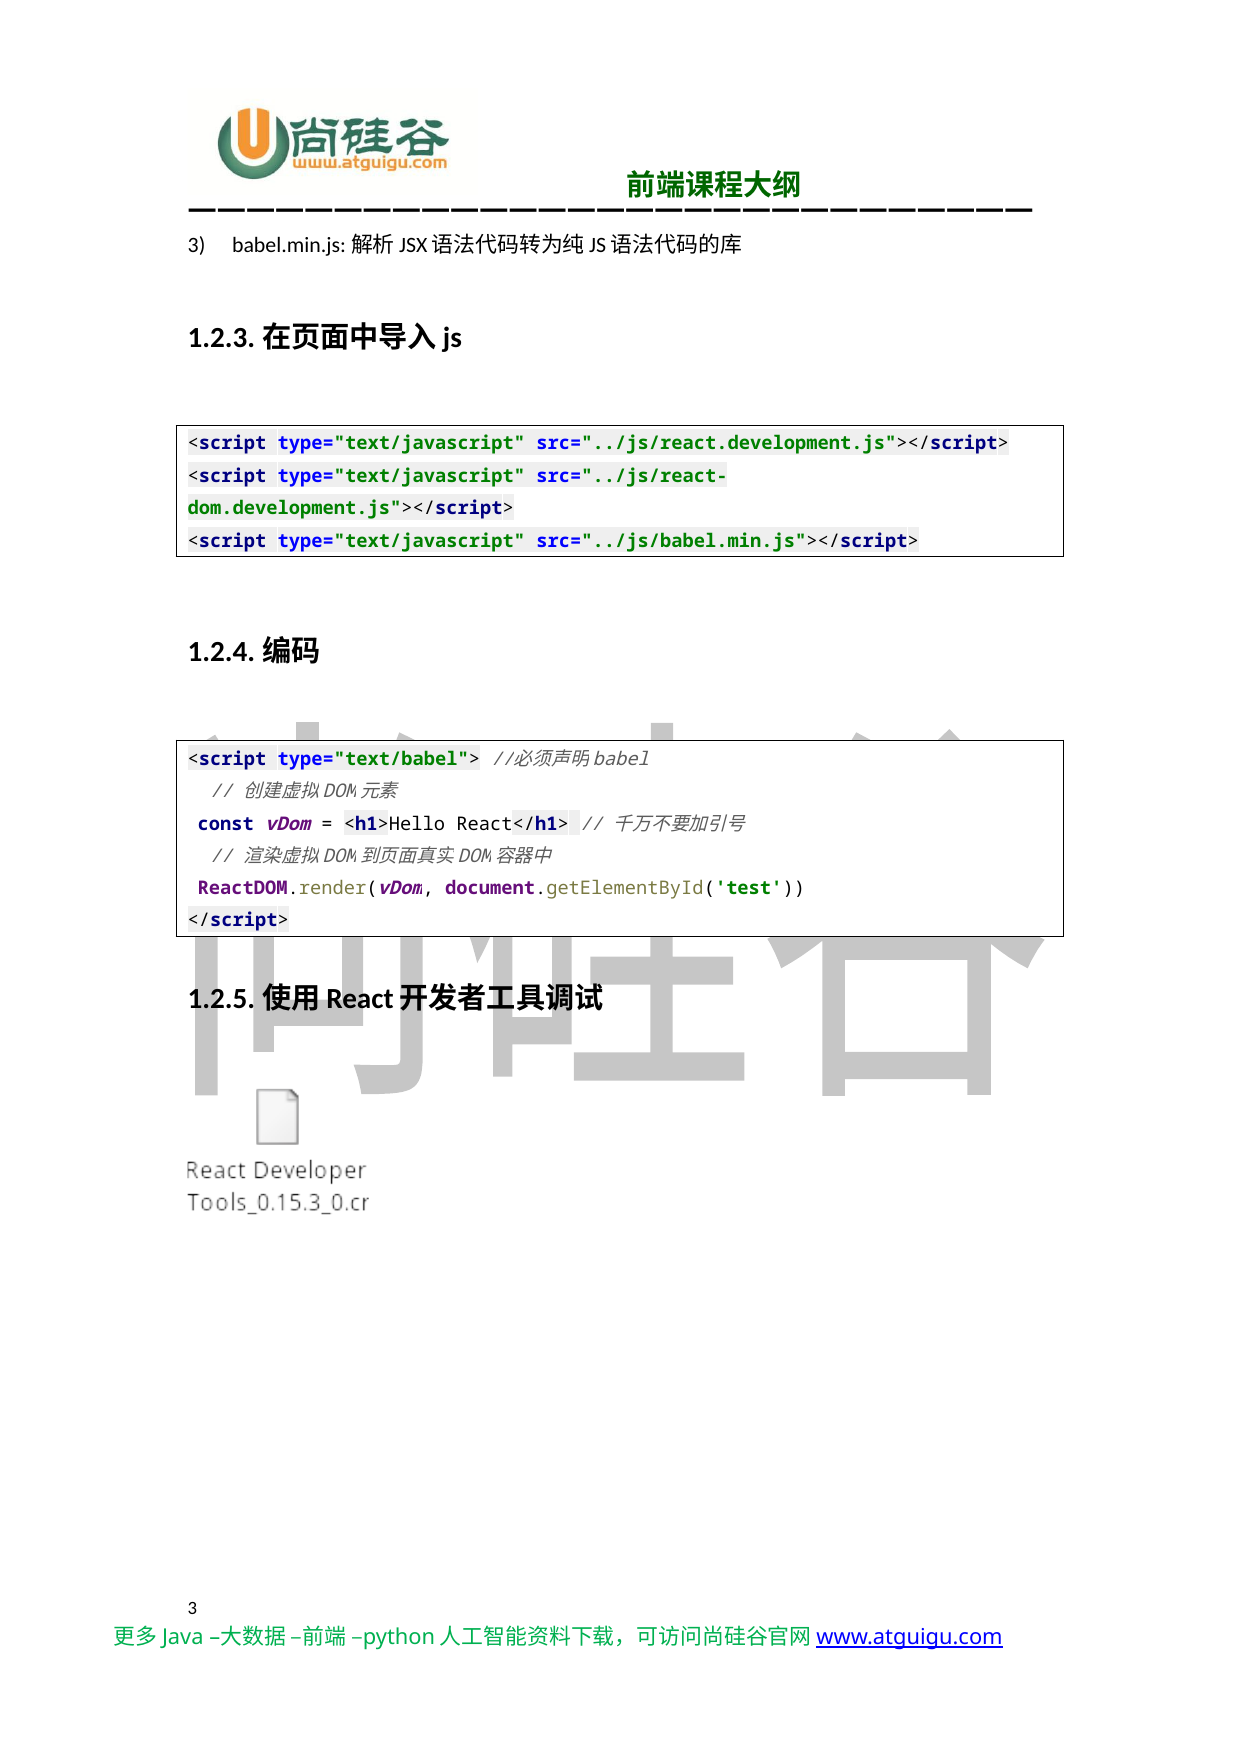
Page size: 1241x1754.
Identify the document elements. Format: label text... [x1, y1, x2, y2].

subtitle 使用React开发者工具调试 [187, 964, 1053, 1029]
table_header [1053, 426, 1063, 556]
picture [187, 88, 479, 195]
subtitle 在页面中导入js [187, 302, 1053, 367]
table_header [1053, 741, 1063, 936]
subtitle 编码 [187, 617, 1053, 682]
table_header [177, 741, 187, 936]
list babel.min.js: 解析JSX语法代码转为纯JS语法代码的库 [187, 227, 1053, 259]
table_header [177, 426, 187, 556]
